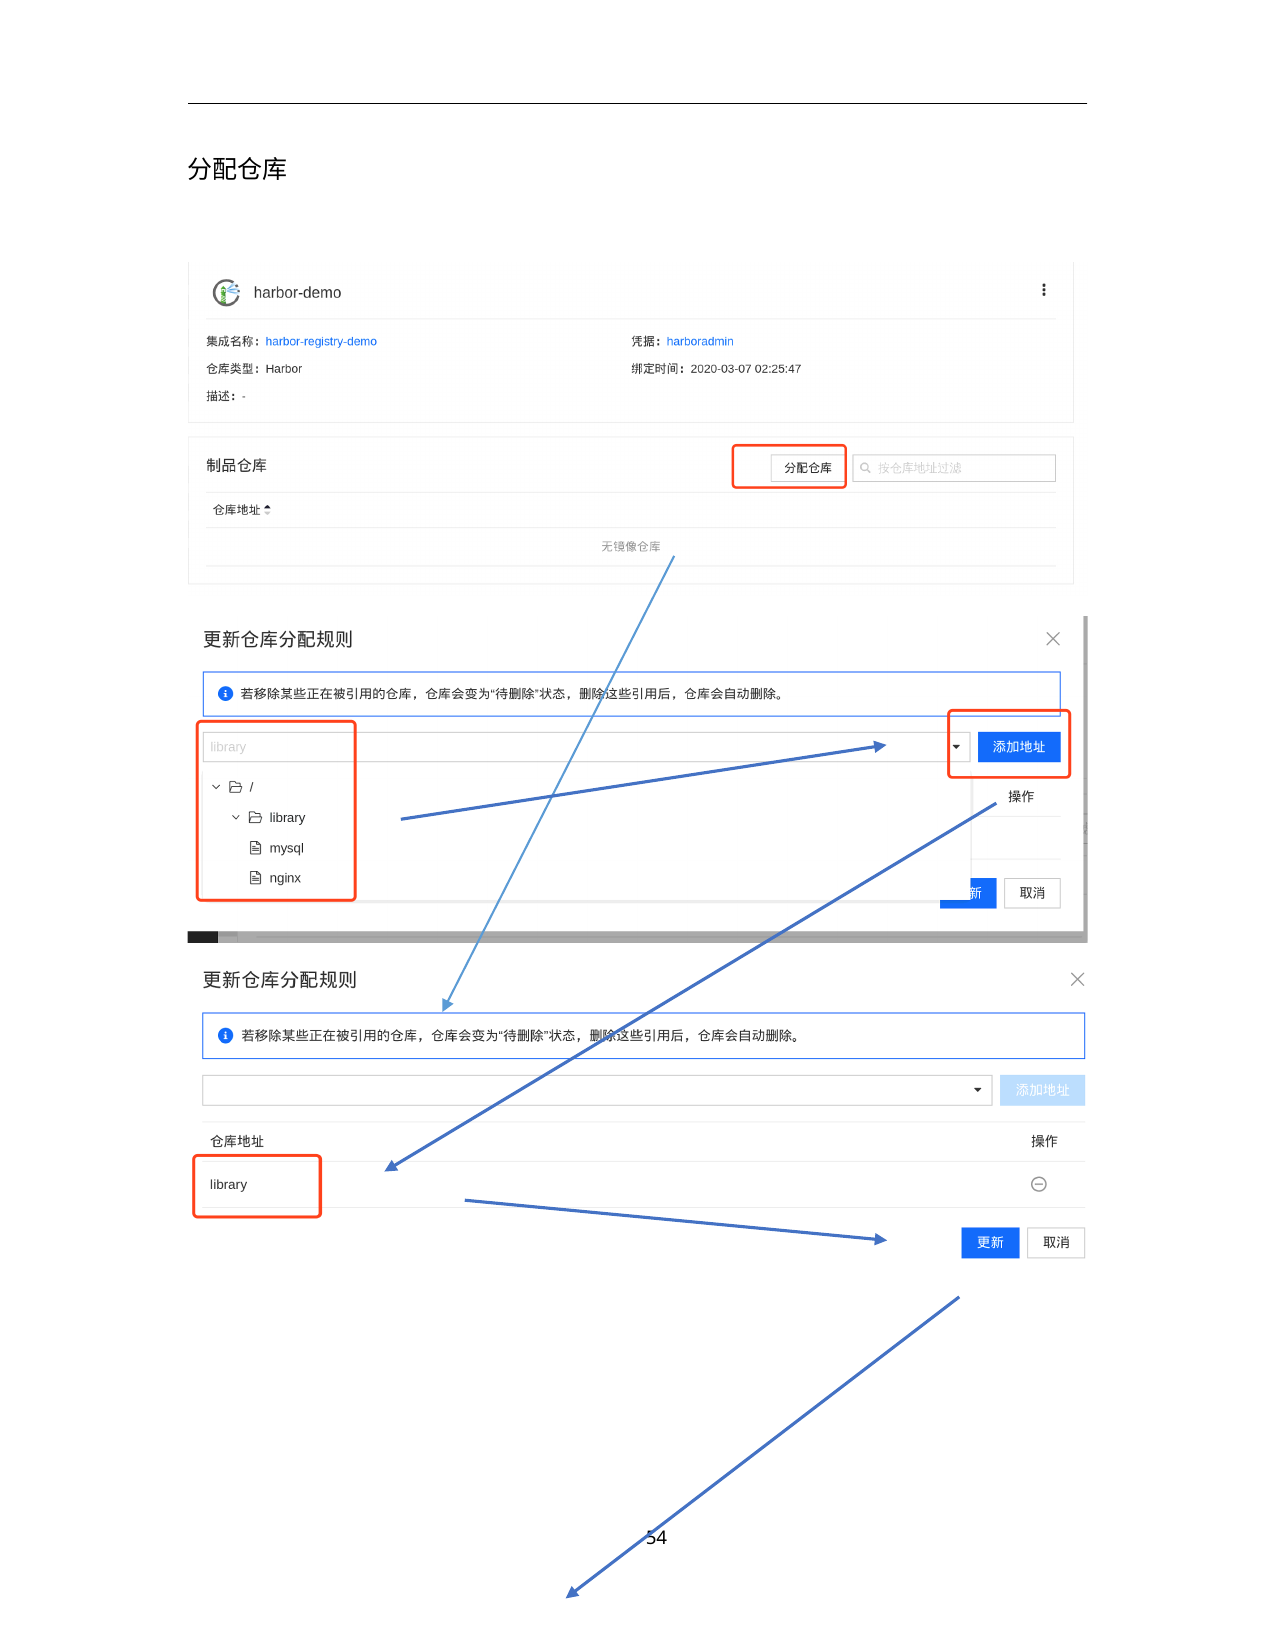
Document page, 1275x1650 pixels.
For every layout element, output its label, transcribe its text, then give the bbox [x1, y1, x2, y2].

picture [187, 616, 641, 943]
picture [187, 262, 1088, 596]
picture [480, 616, 1088, 943]
text 分配仓库 [187, 150, 1087, 186]
picture [187, 963, 1088, 1276]
